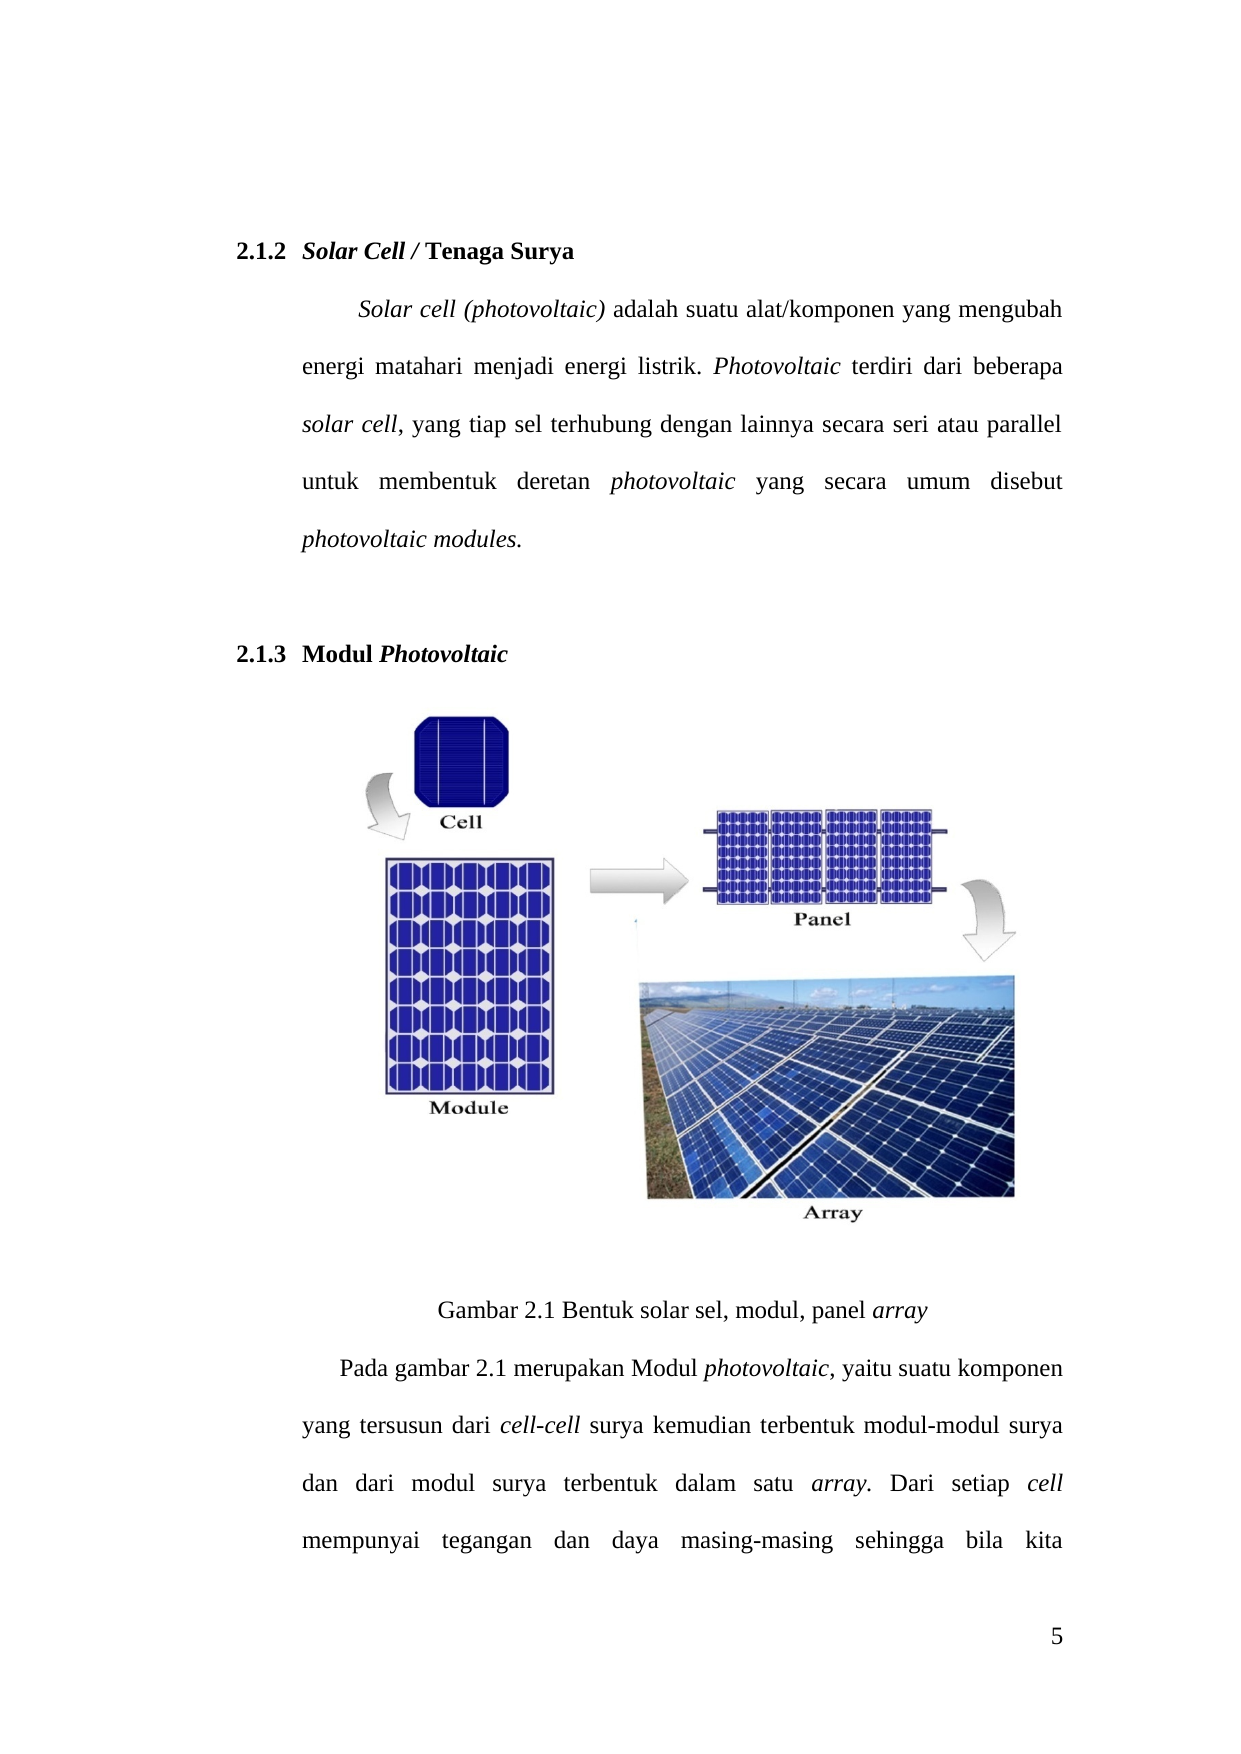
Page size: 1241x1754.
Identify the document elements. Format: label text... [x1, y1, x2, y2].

picture [323, 696, 1042, 1267]
text Solar cell (photovoltaic) adalah suatu alat/komponen yang mengubah energi matahari menjadi energi listrik. Photovoltaic terdiri dari beberapa solar cell, yang tiap sel terhubung dengan lainnya secara seri atau parallel untuk membentuk deretan photovoltaic yang secara umum disebut photovoltaic modules. [302, 294, 1063, 552]
text Gambar 2.1 Bentuk solar sel, modul, panel array [302, 1295, 1063, 1324]
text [302, 1353, 1063, 1554]
list Solar Cell / Tenaga Surya [236, 236, 1063, 265]
list Modul Photovoltaic [236, 639, 1063, 667]
